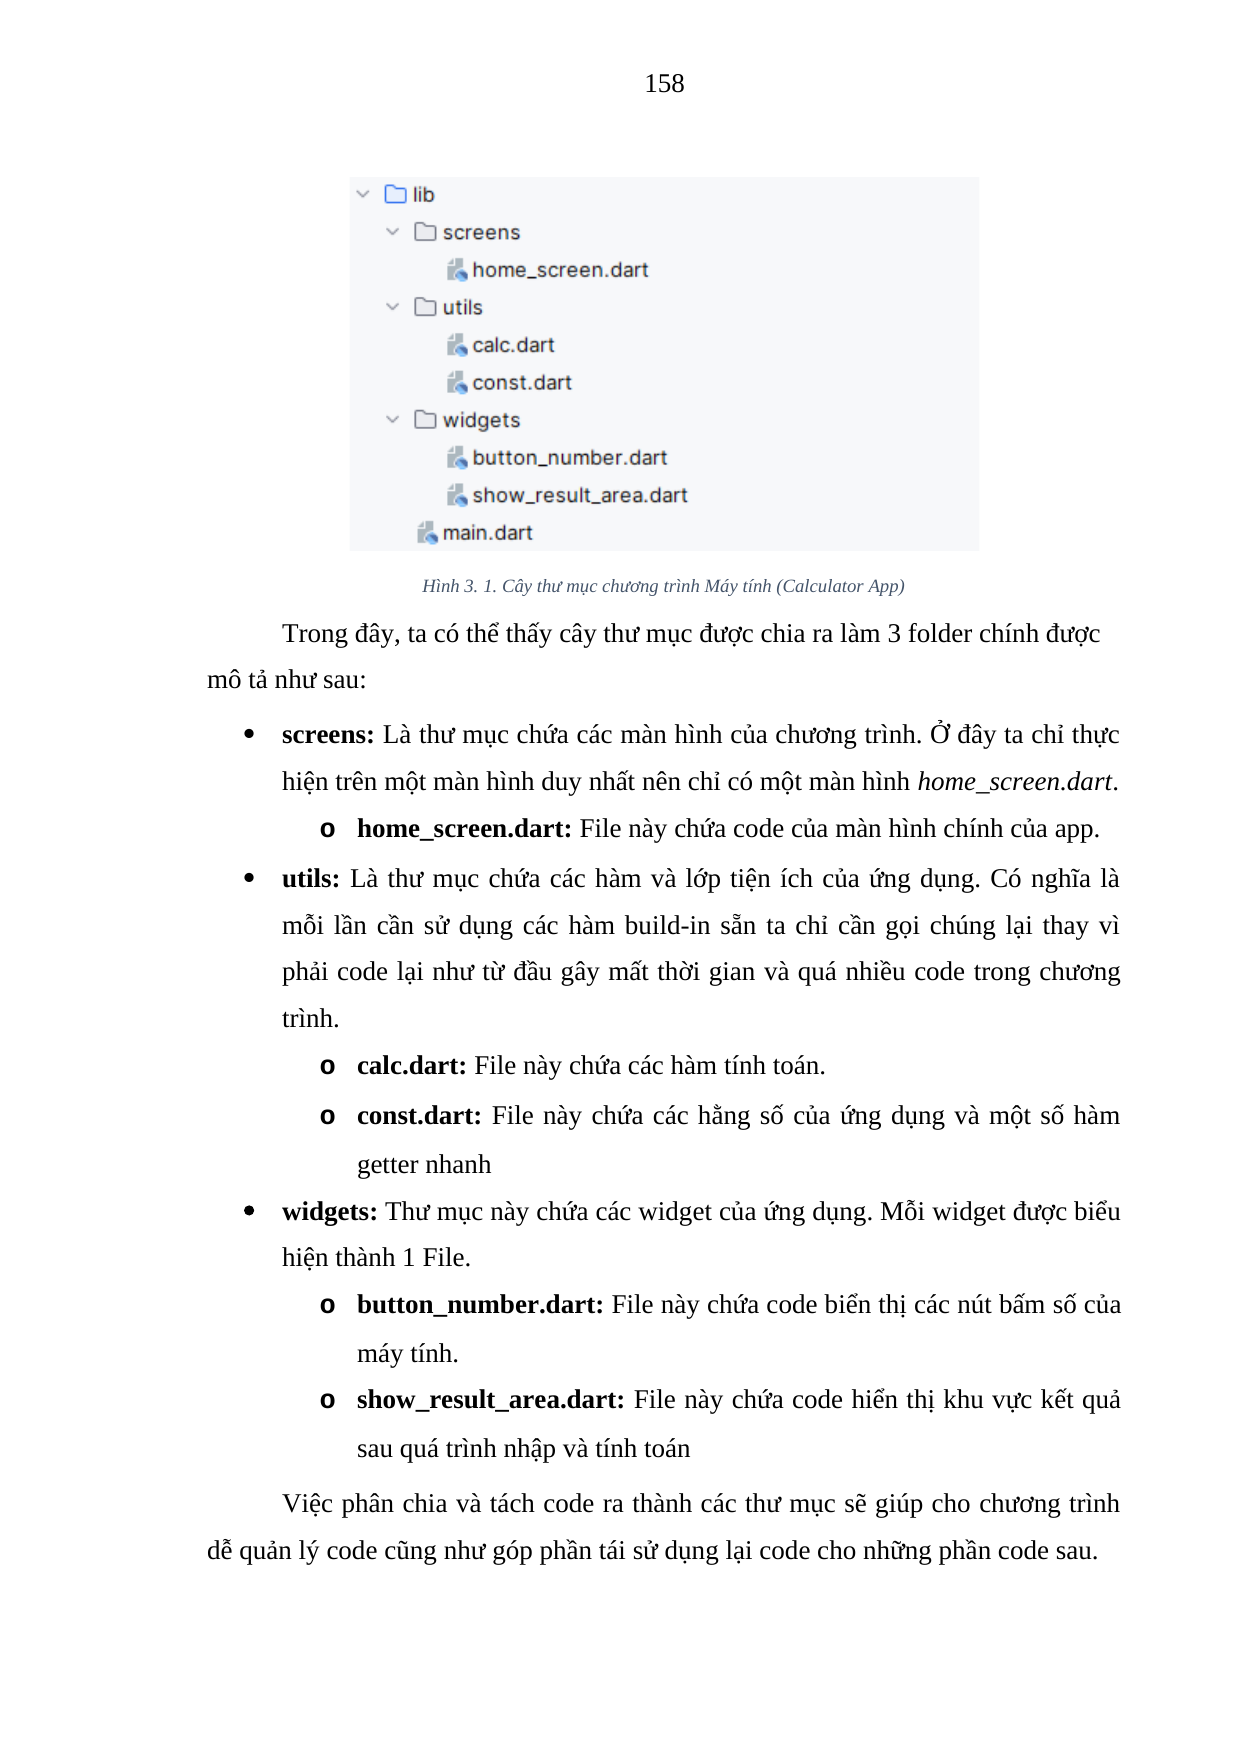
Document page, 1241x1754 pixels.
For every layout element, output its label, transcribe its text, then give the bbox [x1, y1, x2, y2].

list utils: Là thư mục chứa các hàm và lớp tiện ích của ứng dụng. Có nghĩa là mỗi lần cần sử dụng các hàm build-in sẵn ta chỉ cần gọi chúng lại thay vì phải code lại như từ đầu gây mất thời gian và quá nhiều code trong chương trình. [244, 862, 1122, 1033]
list home_screen.dart: File này chứa code của màn hình chính của app. [319, 812, 1122, 845]
list const.dart: File này chứa các hằng số của ứng dụng và một số hàm getter nhanh [319, 1099, 1122, 1179]
text Việc phân chia và tách code ra thành các thư mục sẽ giúp cho chương trình dễ quản lý code cũng như góp phần tái sử dụng lại code cho những phần code sau. [207, 1488, 1122, 1565]
picture [349, 177, 980, 551]
list calc.dart: File này chứa các hàm tính toán. [319, 1049, 1122, 1082]
list screens: Là thư mục chứa các màn hình của chương trình. Ở đây ta chỉ thực hiện trên một màn hình duy nhất nên chỉ có một màn hình home_screen.dart. [244, 718, 1122, 796]
list button_number.dart: File này chứa code biển thị các nút bấm số của máy tính. [319, 1288, 1122, 1368]
text Hình 3. 1. Cây thư mục chương trình Máy tính (Calculator App) [207, 574, 1122, 596]
list widgets: Thư mục này chứa các widget của ứng dụng. Mỗi widget được biểu hiện thành 1 File. [244, 1194, 1122, 1272]
list show_result_area.dart: File này chứa code hiển thị khu vực kết quả sau quá trình nhập và tính toán [319, 1384, 1122, 1464]
text Trong đây, ta có thể thấy cây thư mục được chia ra làm 3 folder chính được mô tả như sau: [207, 617, 1122, 695]
